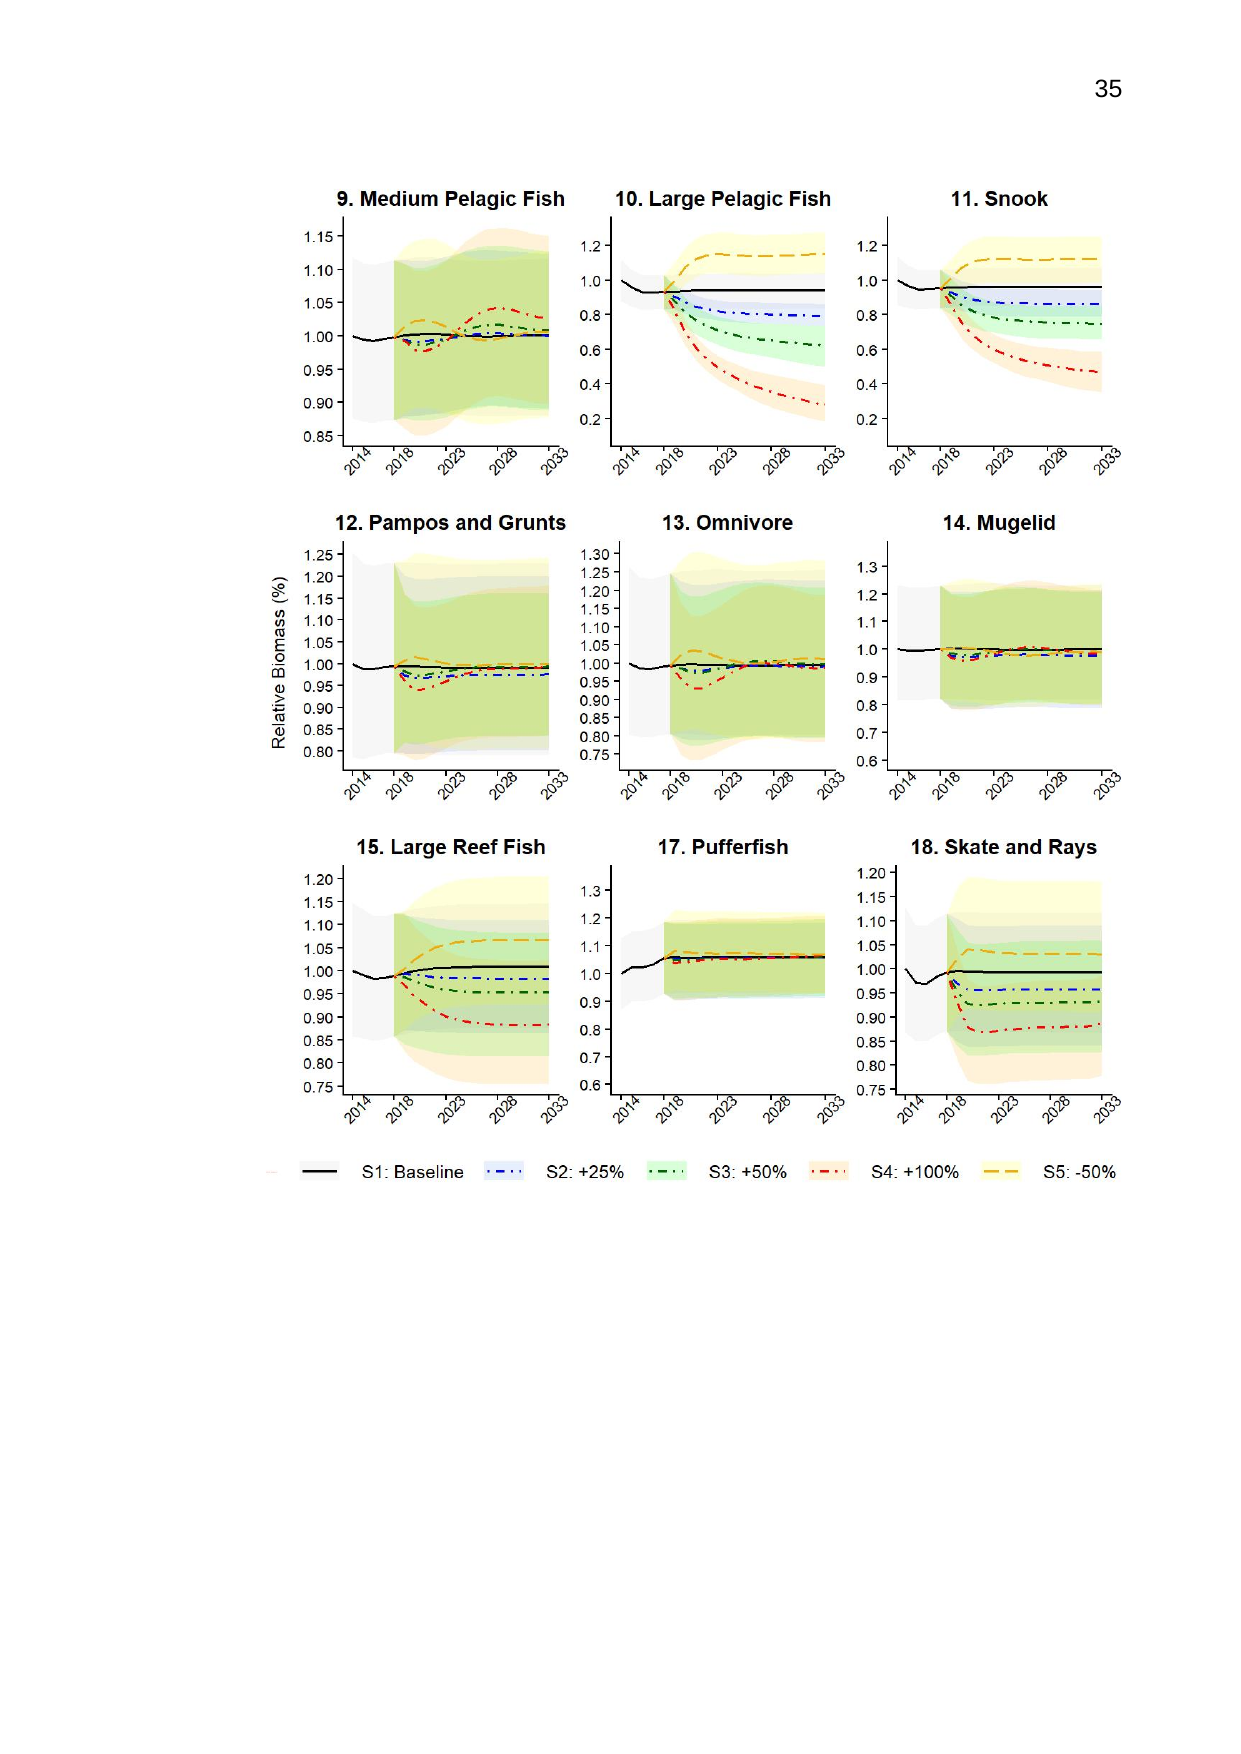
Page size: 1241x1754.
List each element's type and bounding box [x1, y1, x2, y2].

picture [265, 177, 1122, 1198]
